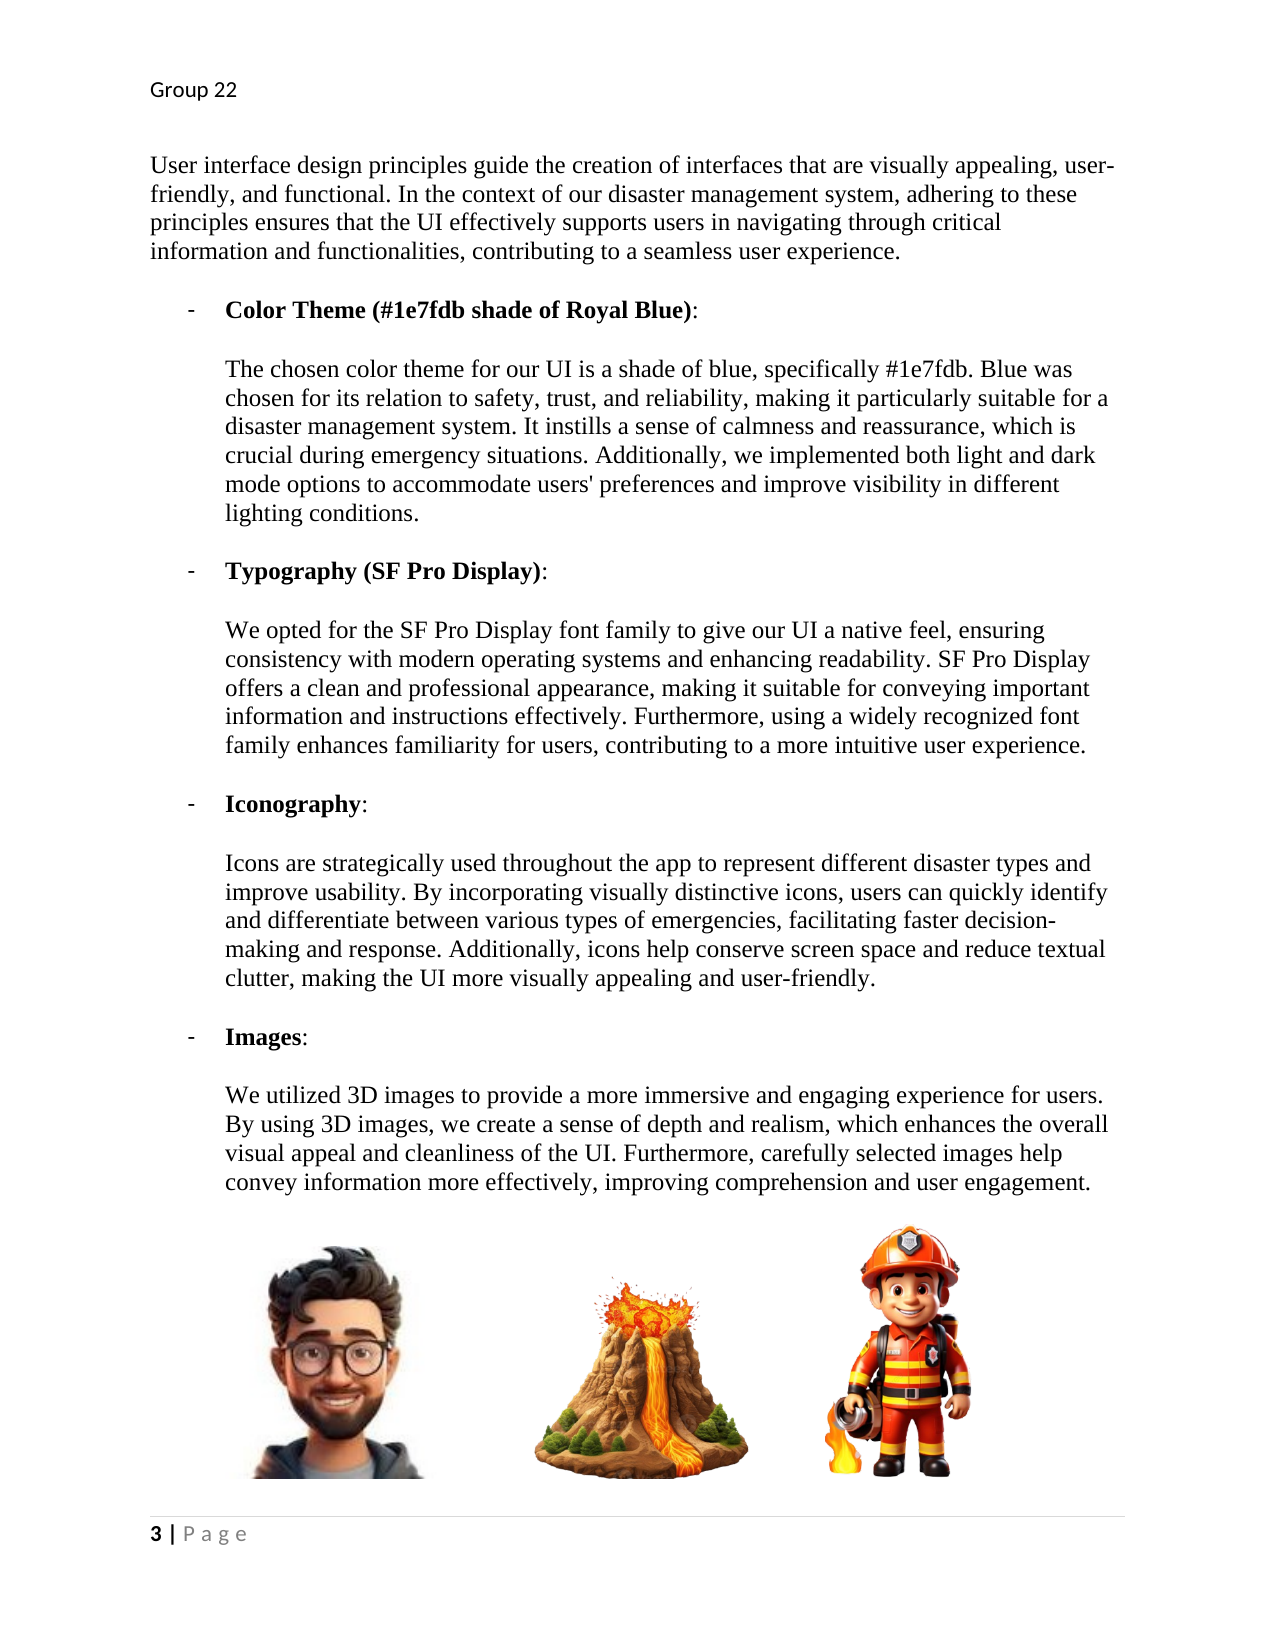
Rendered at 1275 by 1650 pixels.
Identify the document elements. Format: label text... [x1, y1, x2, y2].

text We utilized 3D images to provide a more immersive and engaging experience for users. By using 3D images, we create a sense of depth and realism, which enhances the overall visual appeal and cleanliness of the UI. Furthermore, carefully selected images help convey information more effectively, improving comprehension and user engagement. [225, 1080, 1125, 1195]
text User interface design principles guide the creation of interfaces that are visually appealing, user-friendly, and functional. In the context of our disaster management system, adhering to these principles ensures that the UI effectively supports users in navigating through critical information and functionalities, contributing to a seamless user experience. [150, 150, 1125, 265]
text Icons are strategically used throughout the app to represent different disaster types and improve usability. By incorporating visually distinctive icons, users can quickly identify and differentiate between various types of emergencies, facilitating faster decision-making and response. Additionally, icons help conserve screen space and reduce textual clutter, making the UI more visually appealing and user-friendly. [225, 848, 1125, 992]
picture [225, 1246, 457, 1479]
picture [525, 1257, 757, 1479]
list Typography (SF Pro Display): [187, 556, 1125, 586]
picture [825, 1224, 972, 1479]
list Color Theme (#1e7fdb shade of Royal Blue): [187, 294, 1125, 325]
list Images: [187, 1021, 1125, 1051]
text We opted for the SF Pro Display font family to give our UI a native feel, ensuring consistency with modern operating systems and enhancing readability. SF Pro Display offers a clean and professional appearance, making it suitable for conveying important information and instructions effectively. Furthermore, using a widely recognized font family enhances familiarity for users, contributing to a more intuitive user experience. [225, 615, 1125, 759]
list Iconography: [187, 788, 1125, 819]
text The chosen color theme for our UI is a shade of blue, specifically #1e7fdb. Blue was chosen for its relation to safety, trust, and reliability, making it particularly suitable for a disaster management system. It instills a sense of calmness and reassurance, which is crucial during emergency situations. Additionally, we implemented both light and dark mode options to accommodate users' preferences and improve visibility in different lighting conditions. [225, 354, 1125, 526]
